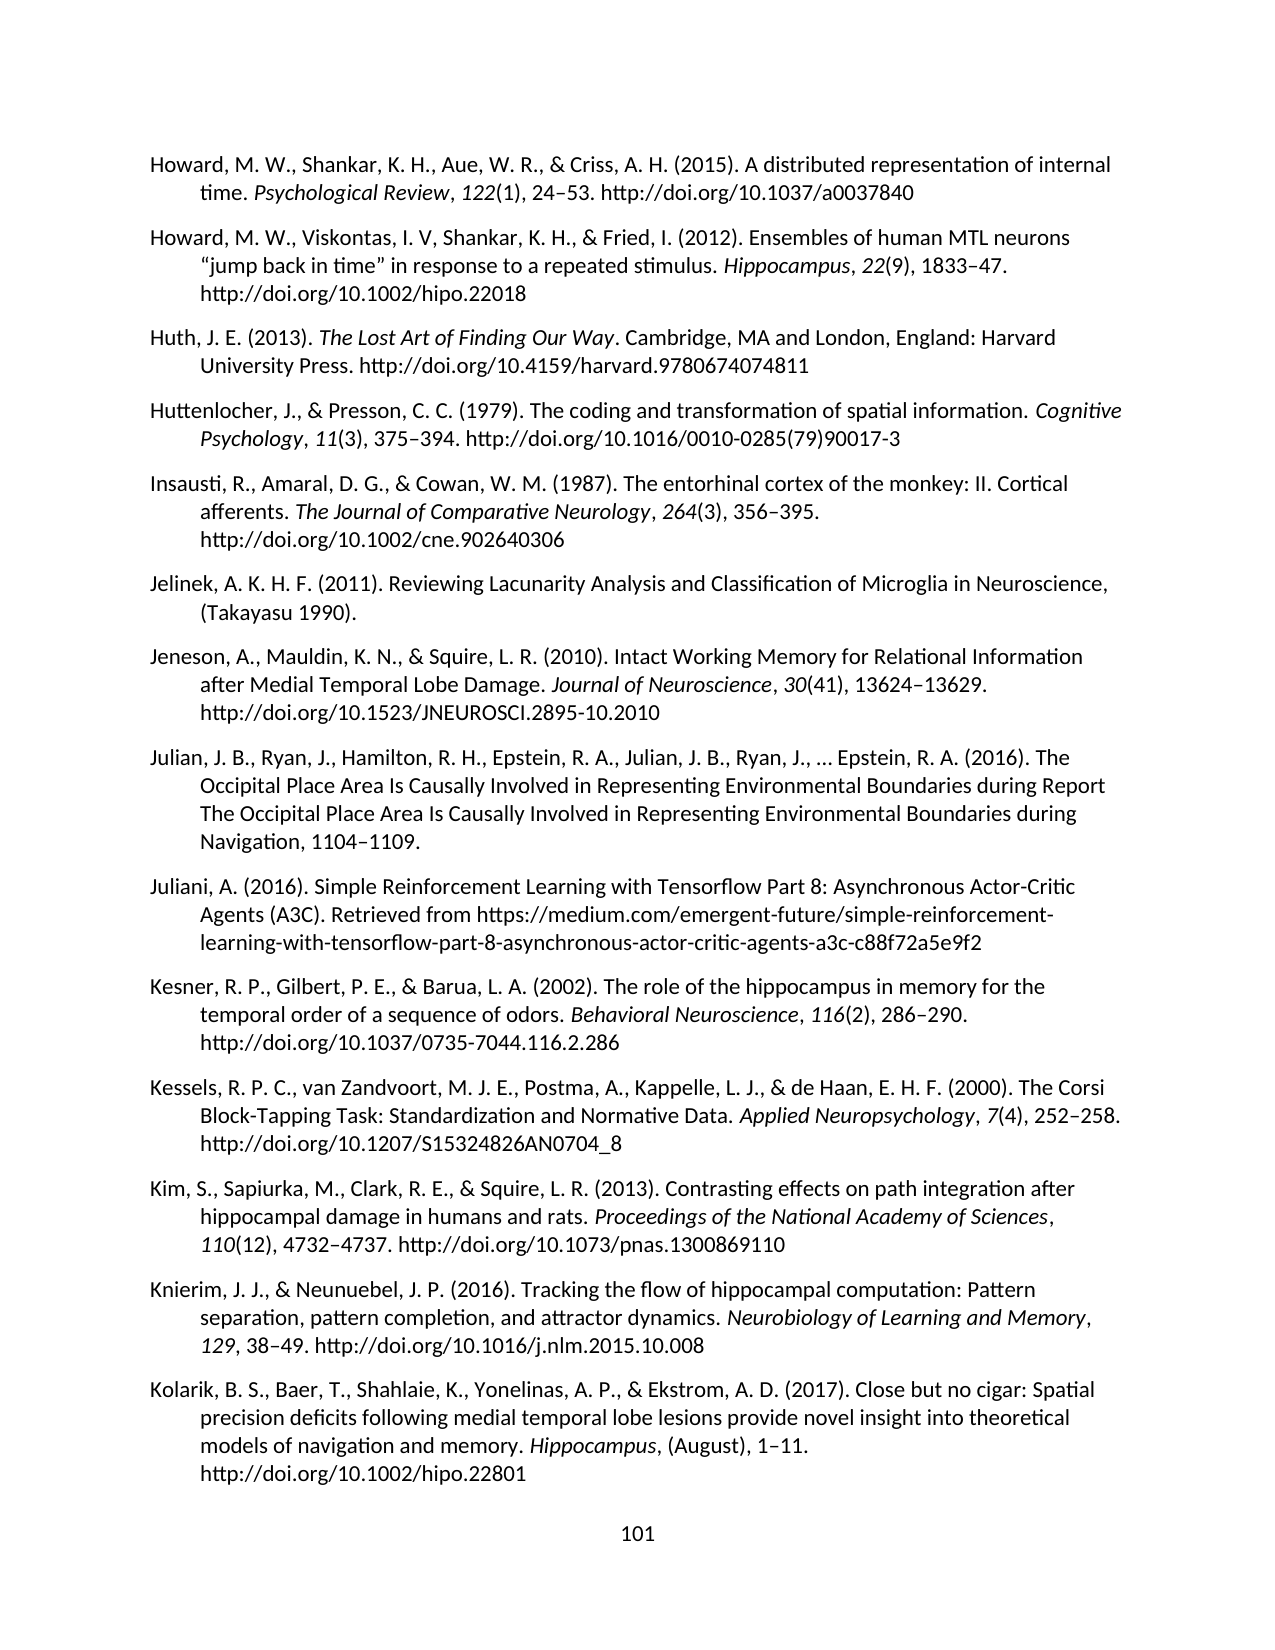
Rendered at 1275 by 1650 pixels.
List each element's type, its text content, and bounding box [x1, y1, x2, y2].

text Kesner, R. P., Gilbert, P. E., & Barua, L. A. (2002). The role of the hippocampus in memory for the temporal order of a sequence of odors. Behavioral Neuroscience, 116(2), 286–290. http://doi.org/10.1037/0735-7044.116.2.286 [150, 972, 1125, 1057]
text Juliani, A. (2016). Simple Reinforcement Learning with Tensorflow Part 8: Asynchronous Actor-Critic Agents (A3C). Retrieved from https://medium.com/emergent-future/simple-reinforcement-learning-with-tensorflow-part-8-asynchronous-actor-critic-agents-a3c-c88f72a5e9f2 [150, 872, 1125, 956]
text Kessels, R. P. C., van Zandvoort, M. J. E., Postma, A., Kappelle, L. J., & de Haan, E. H. F. (2000). The Corsi Block-Tapping Task: Standardization and Normative Data. Applied Neuropsychology, 7(4), 252–258. http://doi.org/10.1207/S15324826AN0704_8 [150, 1073, 1125, 1157]
text Jeneson, A., Mauldin, K. N., & Squire, L. R. (2010). Intact Working Memory for Relational Information after Medial Temporal Lobe Damage. Journal of Neuroscience, 30(41), 13624–13629. http://doi.org/10.1523/JNEUROSCI.2895-10.2010 [150, 642, 1125, 726]
text Insausti, R., Amaral, D. G., & Cowan, W. M. (1987). The entorhinal cortex of the monkey: II. Cortical afferents. The Journal of Comparative Neurology, 264(3), 356–395. http://doi.org/10.1002/cne.902640306 [150, 469, 1125, 553]
text Jelinek, A. K. H. F. (2011). Reviewing Lacunarity Analysis and Classification of Microglia in Neuroscience, (Takayasu 1990). [150, 569, 1125, 626]
text Howard, M. W., Shankar, K. H., Aue, W. R., & Criss, A. H. (2015). A distributed representation of internal time. Psychological Review, 122(1), 24–53. http://doi.org/10.1037/a0037840 [150, 150, 1125, 206]
text Knierim, J. J., & Neunuebel, J. P. (2016). Tracking the flow of hippocampal computation: Pattern separation, pattern completion, and attractor dynamics. Neurobiology of Learning and Memory, 129, 38–49. http://doi.org/10.1016/j.nlm.2015.10.008 [150, 1275, 1125, 1359]
text Kolarik, B. S., Baer, T., Shahlaie, K., Yonelinas, A. P., & Ekstrom, A. D. (2017). Close but no cigar: Spatial precision deficits following medial temporal lobe lesions provide novel insight into theoretical models of navigation and memory. Hippocampus, (August), 1–11. http://doi.org/10.1002/hipo.22801 [150, 1375, 1125, 1487]
text Howard, M. W., Viskontas, I. V, Shankar, K. H., & Fried, I. (2012). Ensembles of human MTL neurons “jump back in time” in response to a repeated stimulus. Hippocampus, 22(9), 1833–47. http://doi.org/10.1002/hipo.22018 [150, 223, 1125, 307]
text Huth, J. E. (2013). The Lost Art of Finding Our Way. Cambridge, MA and London, England: Harvard University Press. http://doi.org/10.4159/harvard.9780674074811 [150, 323, 1125, 379]
text Kim, S., Sapiurka, M., Clark, R. E., & Squire, L. R. (2013). Contrasting effects on path integration after hippocampal damage in humans and rats. Proceedings of the National Academy of Sciences, 110(12), 4732–4737. http://doi.org/10.1073/pnas.1300869110 [150, 1174, 1125, 1258]
text Huttenlocher, J., & Presson, C. C. (1979). The coding and transformation of spatial information. Cognitive Psychology, 11(3), 375–394. http://doi.org/10.1016/0010-0285(79)90017-3 [150, 396, 1125, 452]
text Julian, J. B., Ryan, J., Hamilton, R. H., Epstein, R. A., Julian, J. B., Ryan, J., … Epstein, R. A. (2016). The Occipital Place Area Is Causally Involved in Representing Environmental Boundaries during Report The Occipital Place Area Is Causally Involved in Representing Environmental Boundaries during Navigation, 1104–1109. [150, 743, 1125, 855]
